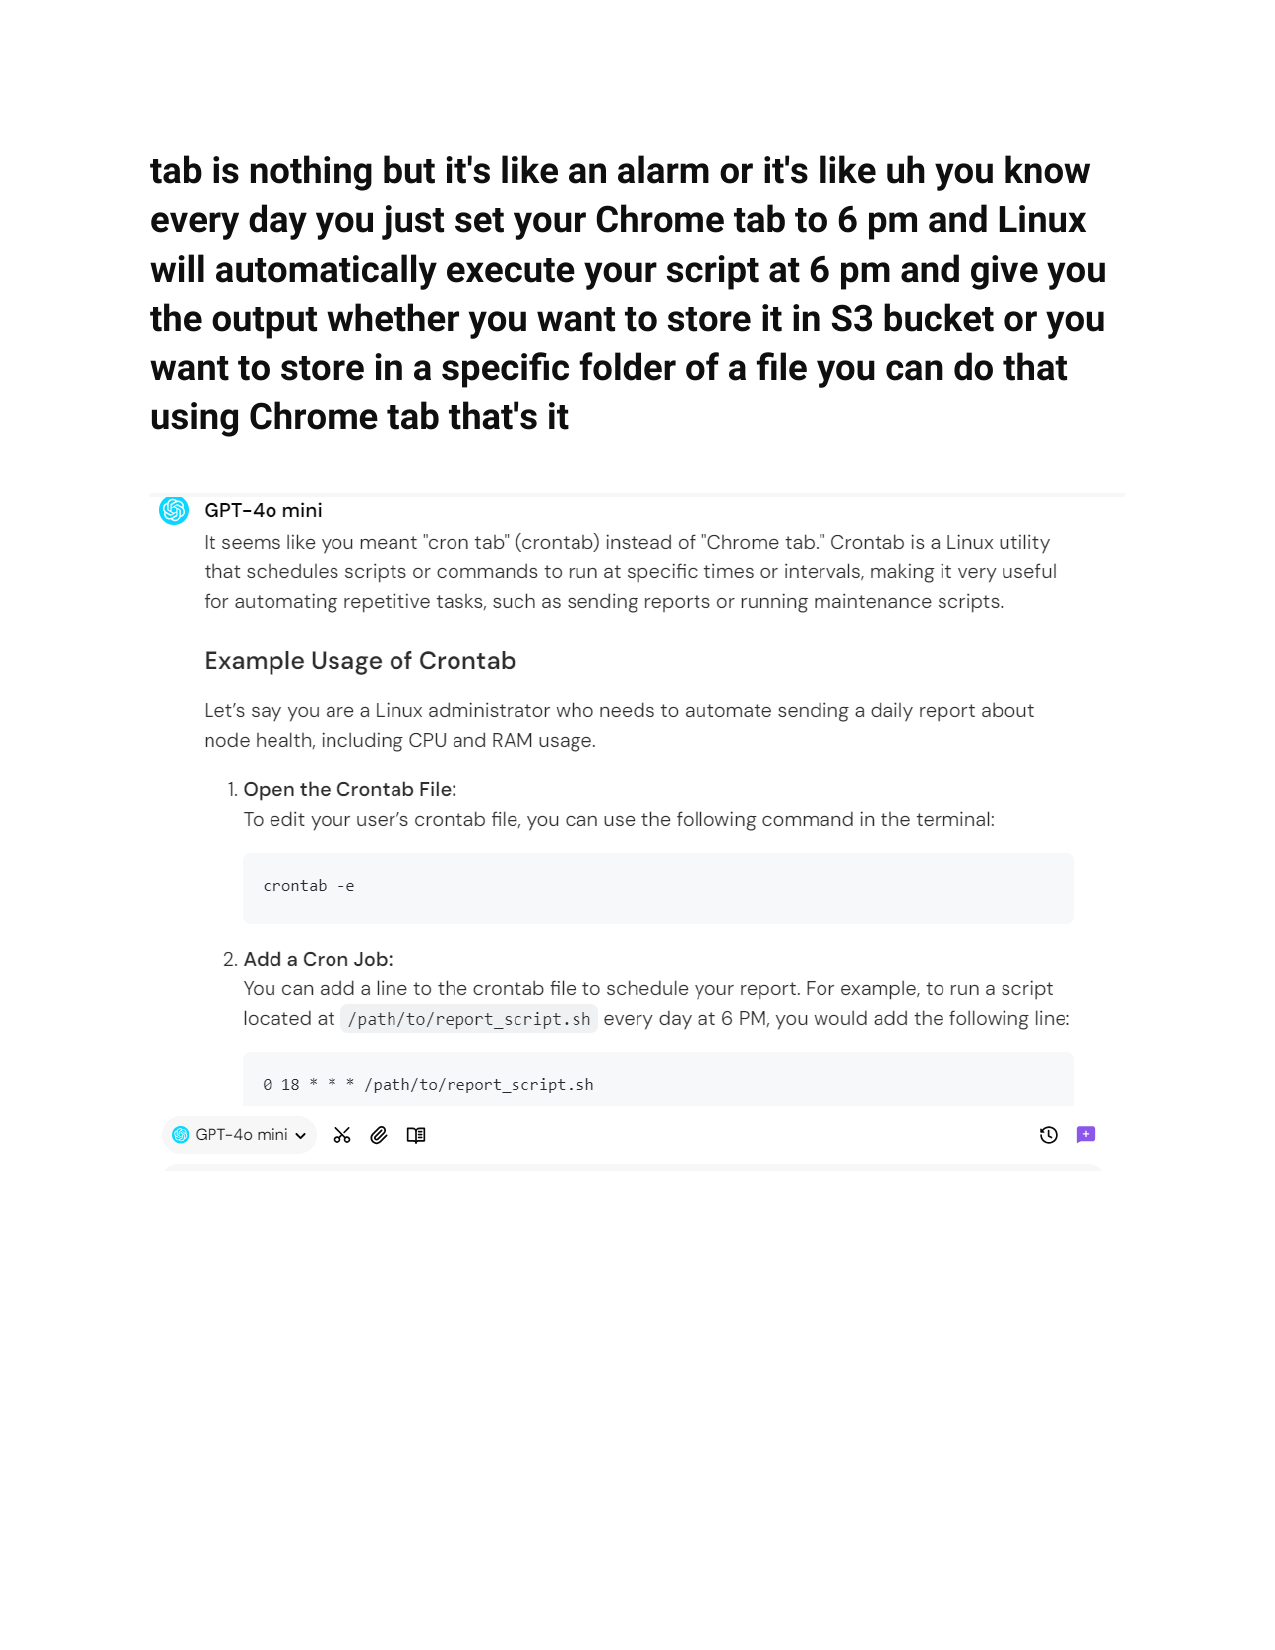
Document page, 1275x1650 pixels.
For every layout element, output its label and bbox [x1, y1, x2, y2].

picture [150, 493, 1125, 1171]
text [150, 150, 1125, 438]
